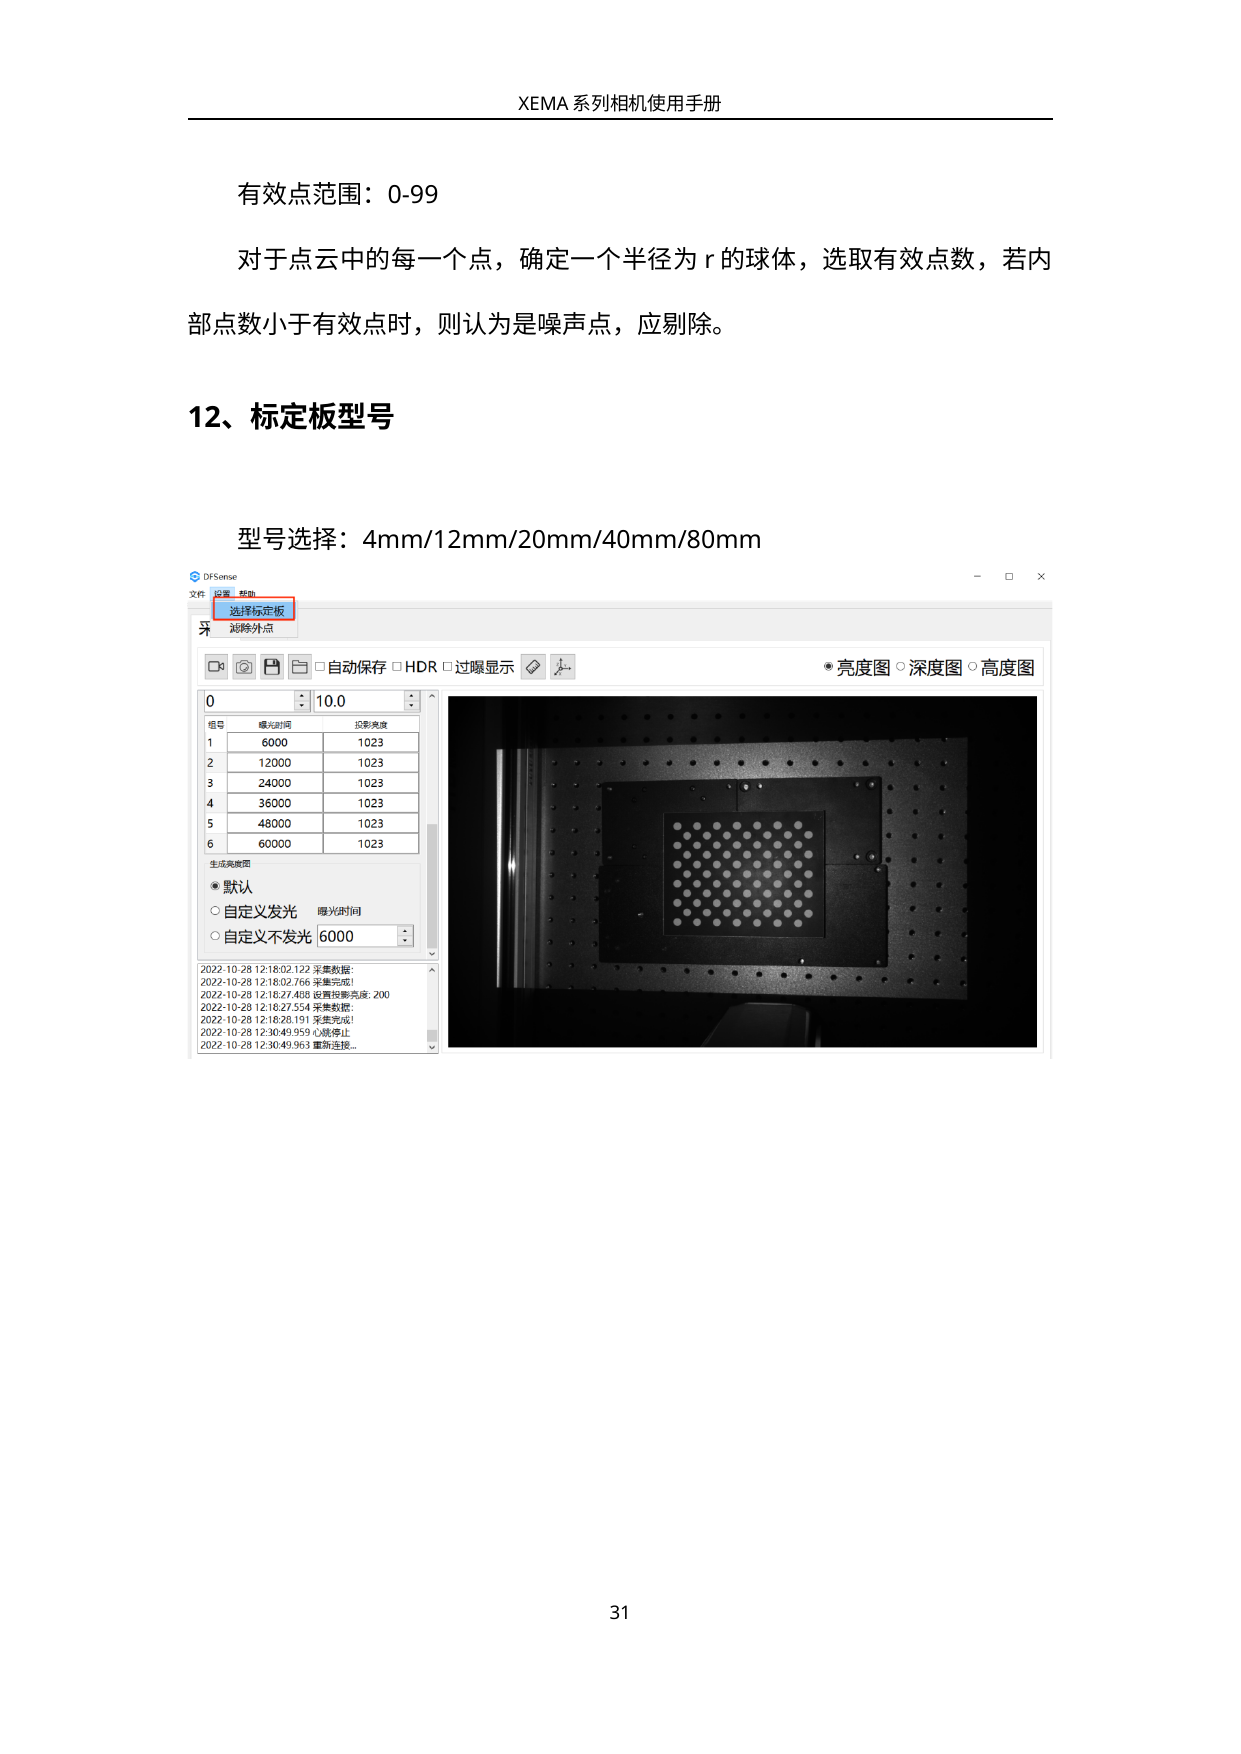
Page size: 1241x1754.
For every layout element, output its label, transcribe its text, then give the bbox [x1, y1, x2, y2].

subtitle 12、标定板型号 [187, 382, 1053, 447]
picture [187, 570, 1053, 1059]
text 有效点范围：0-99 [187, 160, 1053, 225]
text 型号选择：4mm/12mm/20mm/40mm/80mm [187, 505, 1053, 570]
text 对于点云中的每一个点，确定一个半径为r的球体，选取有效点数，若内部点数小于有效点时，则认为是噪声点，应剔除。 [187, 225, 1053, 355]
